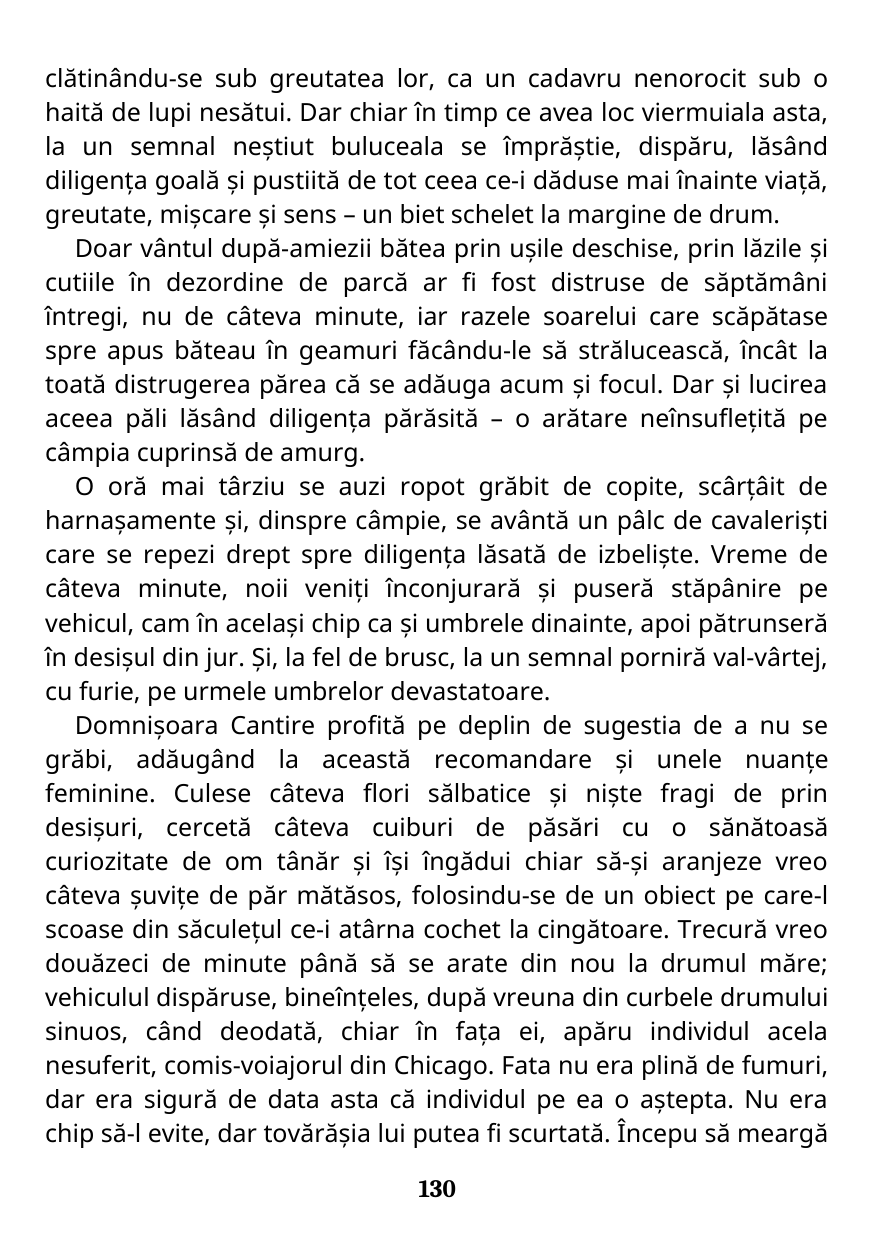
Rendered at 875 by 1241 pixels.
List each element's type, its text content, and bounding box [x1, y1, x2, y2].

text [45, 60, 829, 231]
text Doar vântul după-amiezii bătea prin uşile deschise, prin lăzile şi cutiile în dezordine de parcă ar fi fost distruse de săptămâni întregi, nu de câteva minute, iar razele soarelui care scăpătase spre apus băteau în geamuri făcându-le să strălucească, încât la toată distrugerea părea că se adăuga acum şi focul. Dar şi lucirea aceea păli lăsând diligenţa părăsită – o arătare neînsufleţită pe câmpia cuprinsă de amurg. [45, 231, 829, 469]
text O oră mai târziu se auzi ropot grăbit de copite, scârţâit de harnaşamente şi, dinspre câmpie, se avântă un pâlc de cavalerişti care se repezi drept spre diligenţa lăsată de izbelişte. Vreme de câteva minute, noii veniţi înconjurară şi puseră stăpânire pe vehicul, cam în acelaşi chip ca şi umbrele dinainte, apoi pătrunseră în desişul din jur. Şi, la fel de brusc, la un semnal porniră val-vârtej, cu furie, pe urmele umbrelor devastatoare. [45, 469, 829, 707]
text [45, 707, 829, 1150]
